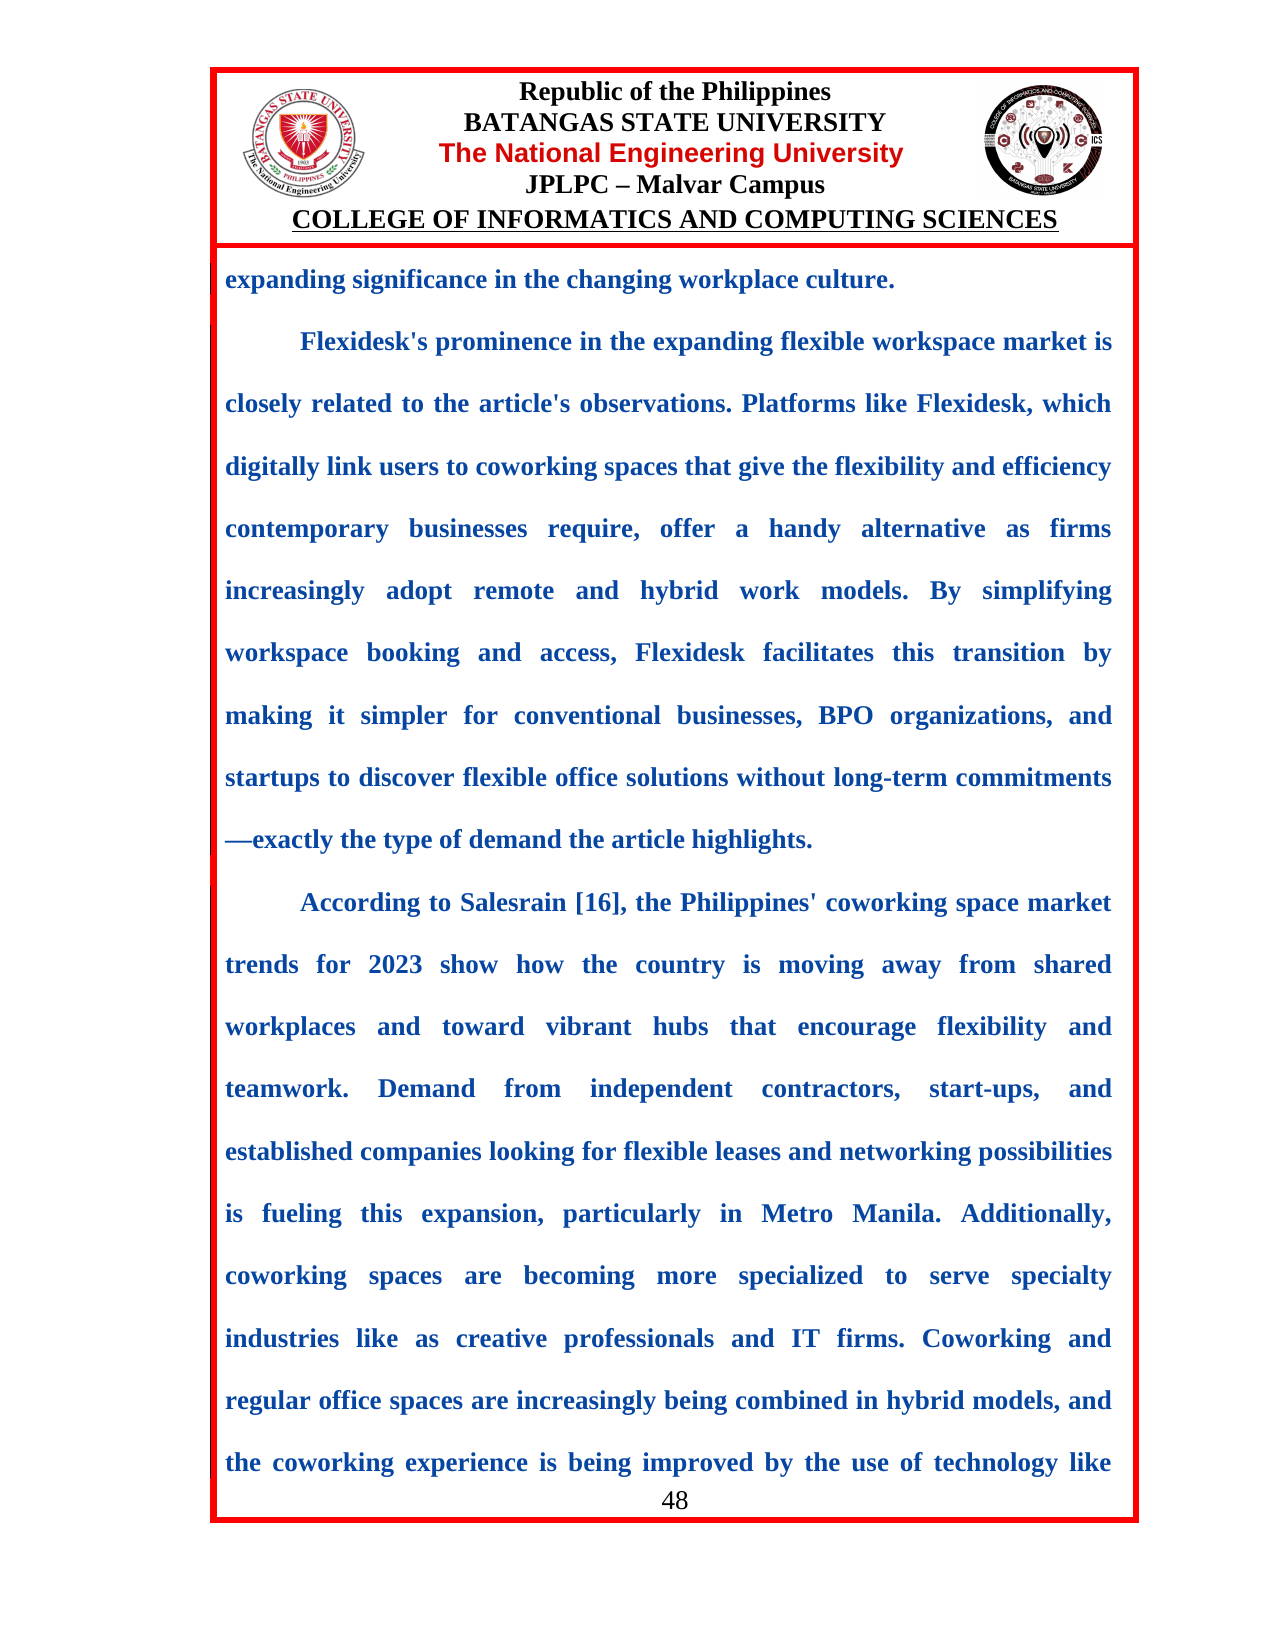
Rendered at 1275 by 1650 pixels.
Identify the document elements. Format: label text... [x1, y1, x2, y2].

picture [981, 82, 1105, 199]
text Flexidesk's prominence in the expanding flexible workspace market is closely related to the article's observations. Platforms like Flexidesk, which digitally link users to coworking spaces that give the flexibility and efficiency contemporary businesses require, offer a handy alternative as firms increasingly adopt remote and hybrid work models. By simplifying workspace booking and access, Flexidesk facilitates this transition by making it simpler for conventional businesses, BPO organizations, and startups to discover flexible office solutions without long-term commitments—exactly the type of demand the article highlights. [225, 325, 1113, 854]
picture [242, 89, 366, 199]
